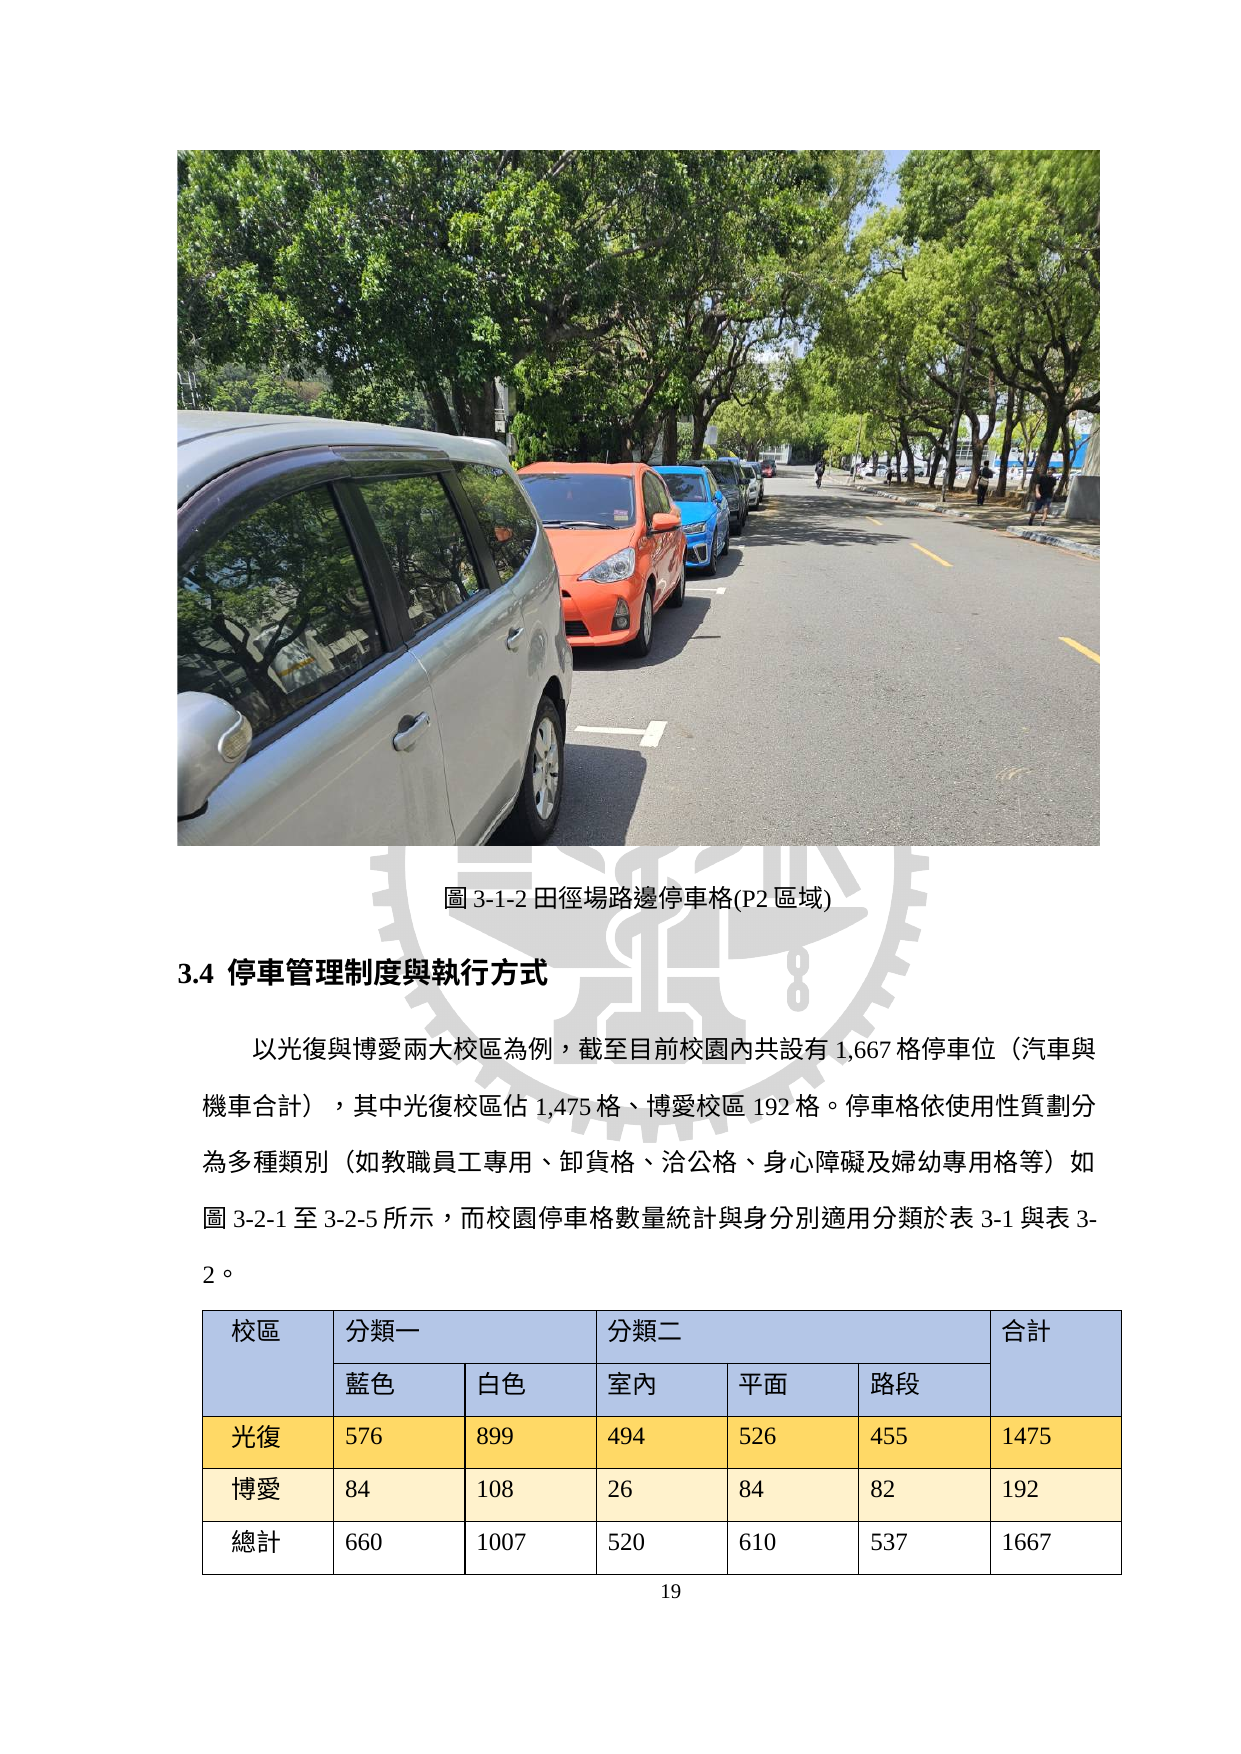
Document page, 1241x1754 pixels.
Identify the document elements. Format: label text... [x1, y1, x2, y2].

table_cell 82 [859, 1469, 990, 1521]
table_cell 路段 [859, 1364, 990, 1416]
table_cell 平面 [728, 1364, 858, 1416]
table_cell 494 [597, 1417, 727, 1468]
table_cell 899 [466, 1417, 596, 1468]
table_cell 總計 [203, 1522, 333, 1574]
table_cell 博愛 [203, 1469, 333, 1521]
table_cell 192 [991, 1469, 1121, 1521]
text 圖3-1-2 田徑場路邊停車格(P2區域) [177, 877, 1097, 915]
text 以光復與博愛兩大校區為例，截至目前校園內共設有1,667格停車位（汽車與機車合計），其中光復校區佔1,475格、博愛校區192格。停車格依使用性質劃分為多種類別（如教職員工專用、卸貨格、洽公格、身心障礙及婦幼專用格等）如圖3-2-1至3-2-5所示，而校園停車格數量統計與身分別適用分類於表3-1與表3-2。 [202, 1029, 1097, 1292]
table_cell 526 [728, 1417, 858, 1468]
table_header 分類二 [597, 1311, 990, 1363]
table_header 分類一 [334, 1311, 596, 1363]
table_cell 1007 [466, 1522, 596, 1574]
subtitle 停車管理制度與執行方式 [177, 933, 1097, 1008]
table_cell 84 [728, 1469, 858, 1521]
table_cell 455 [859, 1417, 990, 1468]
table_cell 576 [334, 1417, 464, 1468]
table_cell 520 [597, 1522, 727, 1574]
table_cell 1475 [991, 1417, 1121, 1468]
table_header 合計 [991, 1311, 1121, 1416]
picture [177, 150, 1100, 846]
table_cell 白色 [466, 1364, 596, 1416]
table_cell 1667 [991, 1522, 1121, 1574]
table_cell 26 [597, 1469, 727, 1521]
table_cell 室內 [597, 1364, 727, 1416]
table_header 校區 [203, 1311, 333, 1416]
table_cell 84 [334, 1469, 464, 1521]
table_cell 537 [859, 1522, 990, 1574]
table_cell 108 [466, 1469, 596, 1521]
table_cell 610 [728, 1522, 858, 1574]
table_cell 660 [334, 1522, 464, 1574]
table_cell 藍色 [334, 1364, 464, 1416]
table_cell 光復 [203, 1417, 333, 1468]
